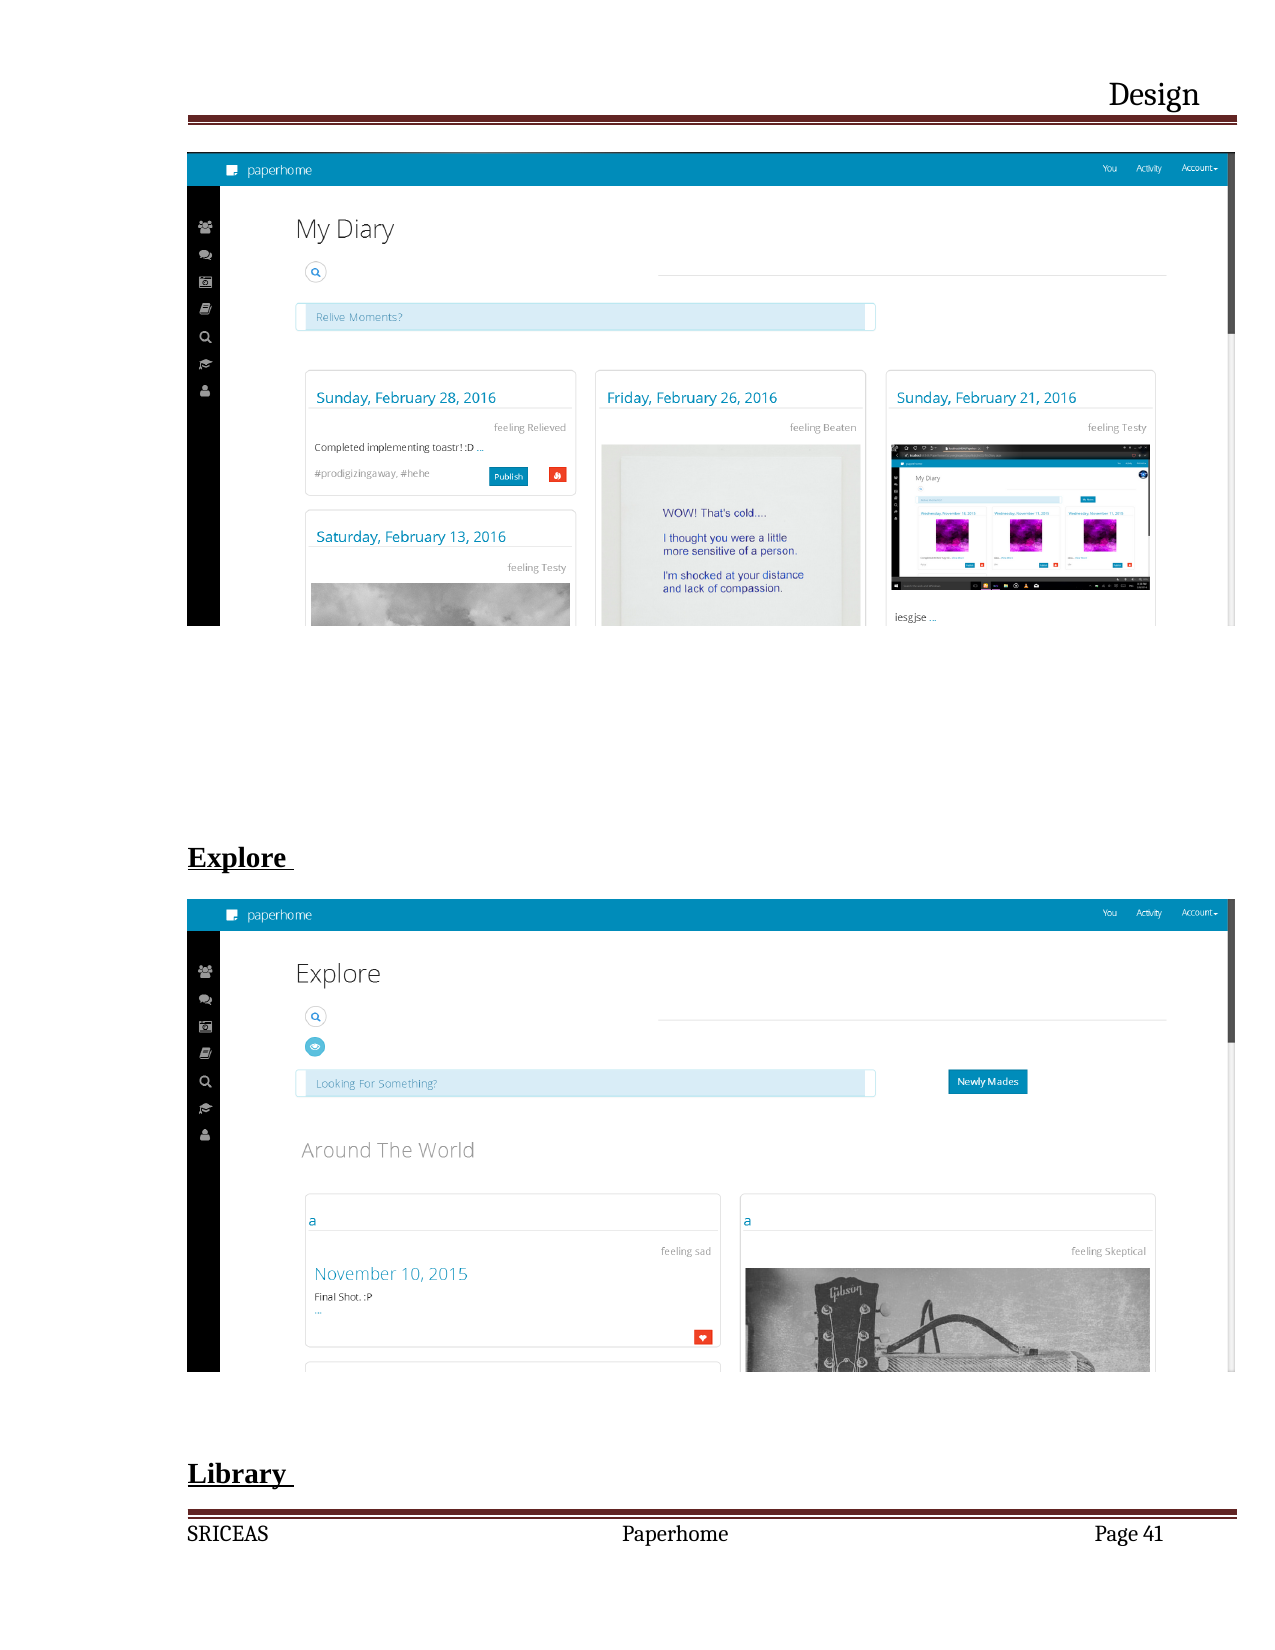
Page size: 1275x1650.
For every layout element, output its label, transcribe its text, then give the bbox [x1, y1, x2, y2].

picture [187, 152, 1235, 626]
picture [227, 166, 237, 175]
picture [187, 899, 1235, 1372]
text Library [187, 1456, 1237, 1490]
picture [227, 910, 237, 920]
text Explore [187, 840, 1237, 873]
